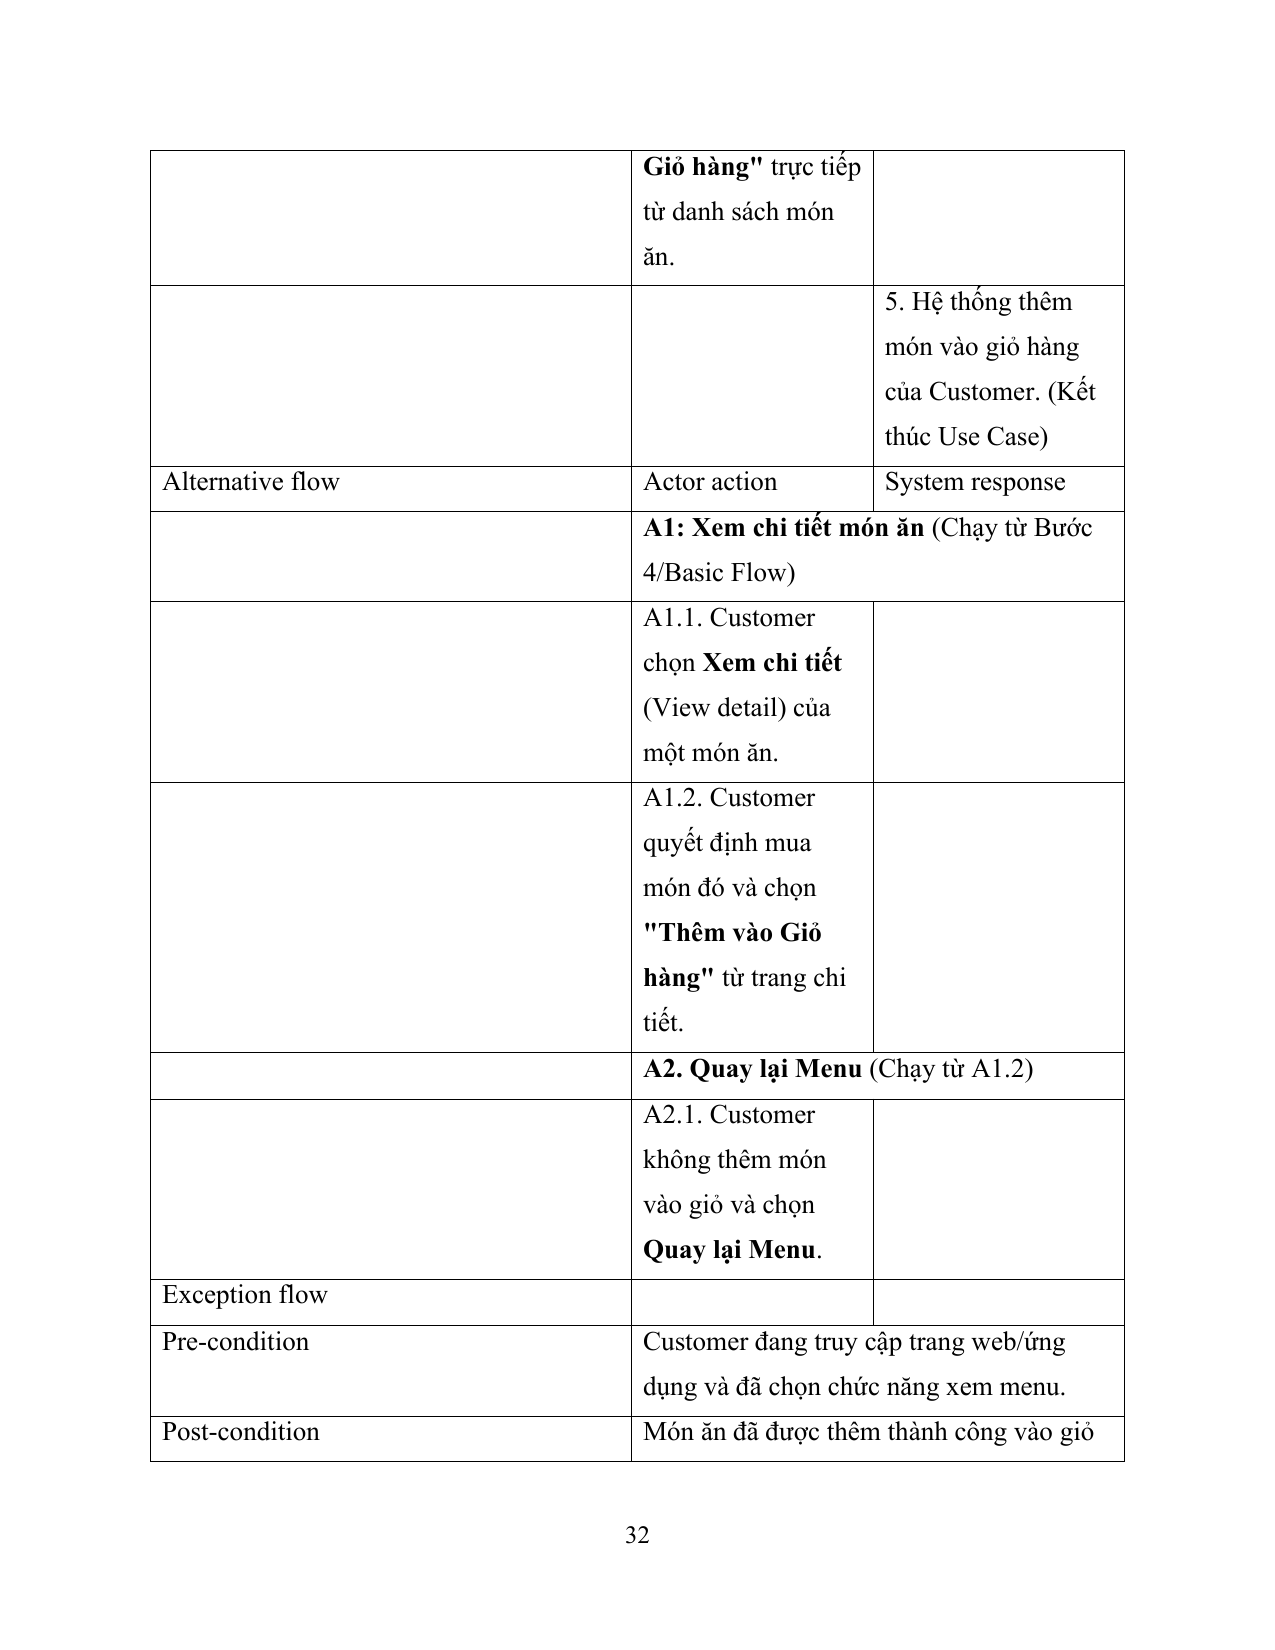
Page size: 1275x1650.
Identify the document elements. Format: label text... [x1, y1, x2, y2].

table_cell Customer đang truy cập trang web/ứng dụng và đã chọn chức năng xem menu. [632, 1326, 1124, 1416]
table_cell [874, 602, 1124, 782]
table_cell A1.2. Customer quyết định mua món đó và chọn "Thêm vào Giỏ hàng" từ trang chi tiết. [632, 783, 873, 1052]
table_cell [151, 286, 631, 466]
table_cell A2. Quay lại Menu (Chạy từ A1.2) [632, 1053, 1124, 1098]
table_cell Actor action [632, 467, 873, 511]
table_cell [874, 151, 1124, 285]
table_cell 5. Hệ thống thêm món vào giỏ hàng của Customer. (Kết thúc Use Case) [874, 286, 1124, 466]
table_cell [151, 602, 631, 782]
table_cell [632, 151, 873, 285]
table_cell Post-condition [151, 1417, 631, 1461]
table_cell [874, 1280, 1124, 1325]
table_cell A1.1. Customer chọn Xem chi tiết (View detail) của một món ăn. [632, 602, 873, 782]
table_cell [151, 512, 631, 601]
table_cell [151, 1100, 631, 1279]
table_cell Pre-condition [151, 1326, 631, 1416]
table_cell [151, 1053, 631, 1098]
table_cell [632, 1417, 1124, 1461]
table_cell A2.1. Customer không thêm món vào giỏ và chọn Quay lại Menu. [632, 1100, 873, 1279]
table_cell [632, 1280, 873, 1325]
table_cell Exception flow [151, 1280, 631, 1325]
table_cell Alternative flow [151, 467, 631, 511]
table_cell [151, 151, 631, 285]
table_cell [151, 783, 631, 1052]
table_cell System response [874, 467, 1124, 511]
table_cell [632, 286, 873, 466]
table_cell [874, 1100, 1124, 1279]
table_cell [874, 783, 1124, 1052]
table_cell A1: Xem chi tiết món ăn (Chạy từ Bước 4/Basic Flow) [632, 512, 1124, 601]
